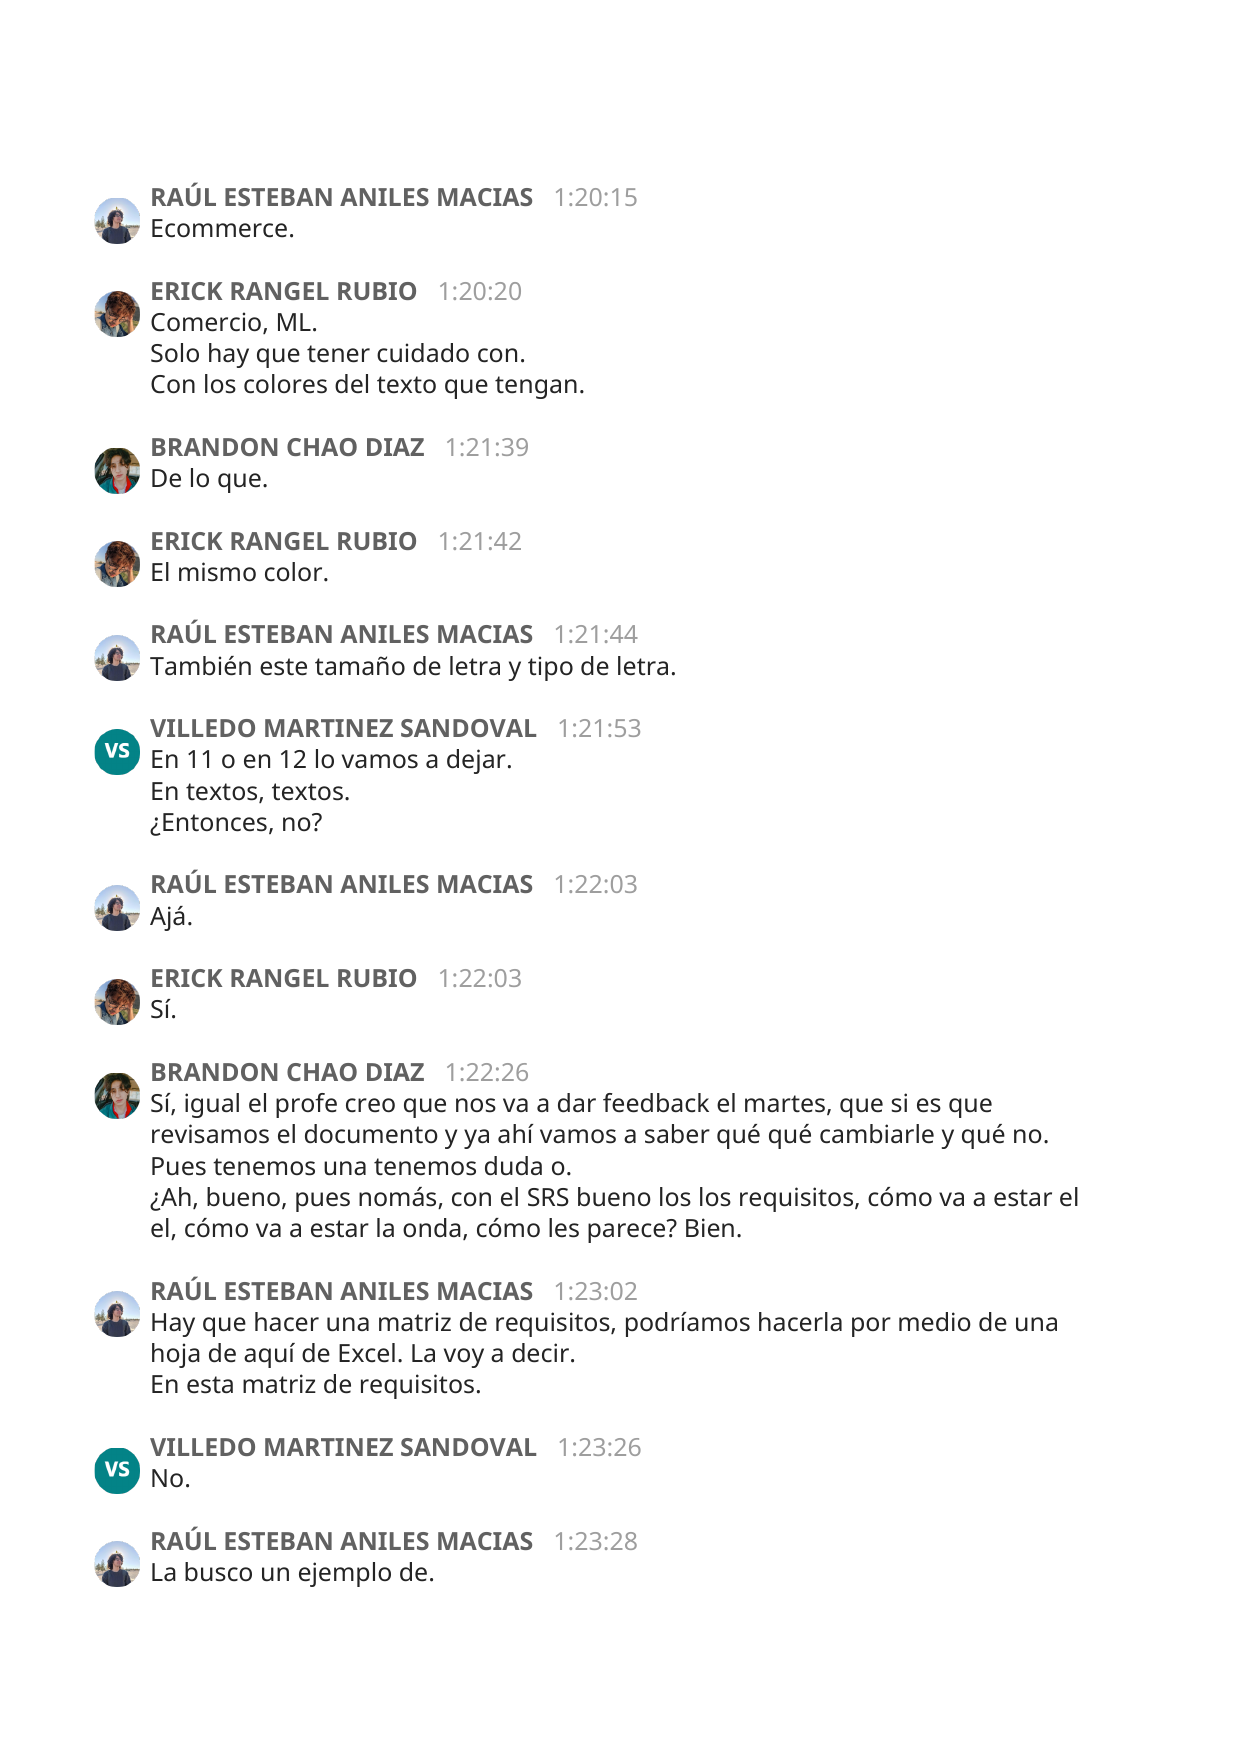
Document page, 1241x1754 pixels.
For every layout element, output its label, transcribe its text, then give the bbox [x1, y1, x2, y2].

text BRANDON CHAO DIAZ 1:22:26 Sí, igual el profe creo que nos va a dar feedback el martes, que si es que revisamos el documento y ya ahí vamos a saber qué qué cambiarle y qué no. Pues tenemos una tenemos duda o. ¿Ah, bueno, pues nomás, con el SRS bueno los los requisitos, cómo va a estar el el, cómo va a estar la onda, cómo les parece? Bien. [150, 1025, 1090, 1244]
picture [94, 979, 140, 1025]
picture [94, 541, 140, 587]
text ERICK RANGEL RUBIO 1:21:42 El mismo color. [150, 494, 1090, 587]
picture [94, 1073, 140, 1119]
text VILLEDO MARTINEZ SANDOVAL 1:21:53 En 11 o en 12 lo vamos a dejar. En textos, textos. ¿Entonces, no? [150, 681, 1090, 837]
text ERICK RANGEL RUBIO 1:22:03 Sí. [150, 931, 1090, 1025]
text ERICK RANGEL RUBIO 1:20:20 Comercio, ML. Solo hay que tener cuidado con. Con los colores del texto que tengan. [150, 244, 1090, 400]
picture [94, 885, 140, 931]
text RAÚL ESTEBAN ANILES MACIAS 1:23:02 Hay que hacer una matriz de requisitos, podríamos hacerla por medio de una hoja de aquí de Excel. La voy a decir. En esta matriz de requisitos. [150, 1244, 1090, 1400]
text RAÚL ESTEBAN ANILES MACIAS 1:20:15 Ecommerce. [150, 150, 1090, 244]
text RAÚL ESTEBAN ANILES MACIAS 1:22:03 Ajá. [150, 837, 1090, 931]
picture [94, 448, 140, 494]
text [150, 1494, 1090, 1587]
text BRANDON CHAO DIAZ 1:21:39 De lo que. [150, 400, 1090, 494]
picture [94, 729, 140, 775]
picture [94, 1541, 140, 1587]
picture [94, 635, 140, 681]
picture [94, 1291, 140, 1337]
text VILLEDO MARTINEZ SANDOVAL 1:23:26 No. [150, 1400, 1090, 1494]
picture [94, 198, 140, 244]
picture [94, 1448, 140, 1494]
picture [94, 291, 140, 337]
text RAÚL ESTEBAN ANILES MACIAS 1:21:44 También este tamaño de letra y tipo de letra. [150, 587, 1090, 681]
